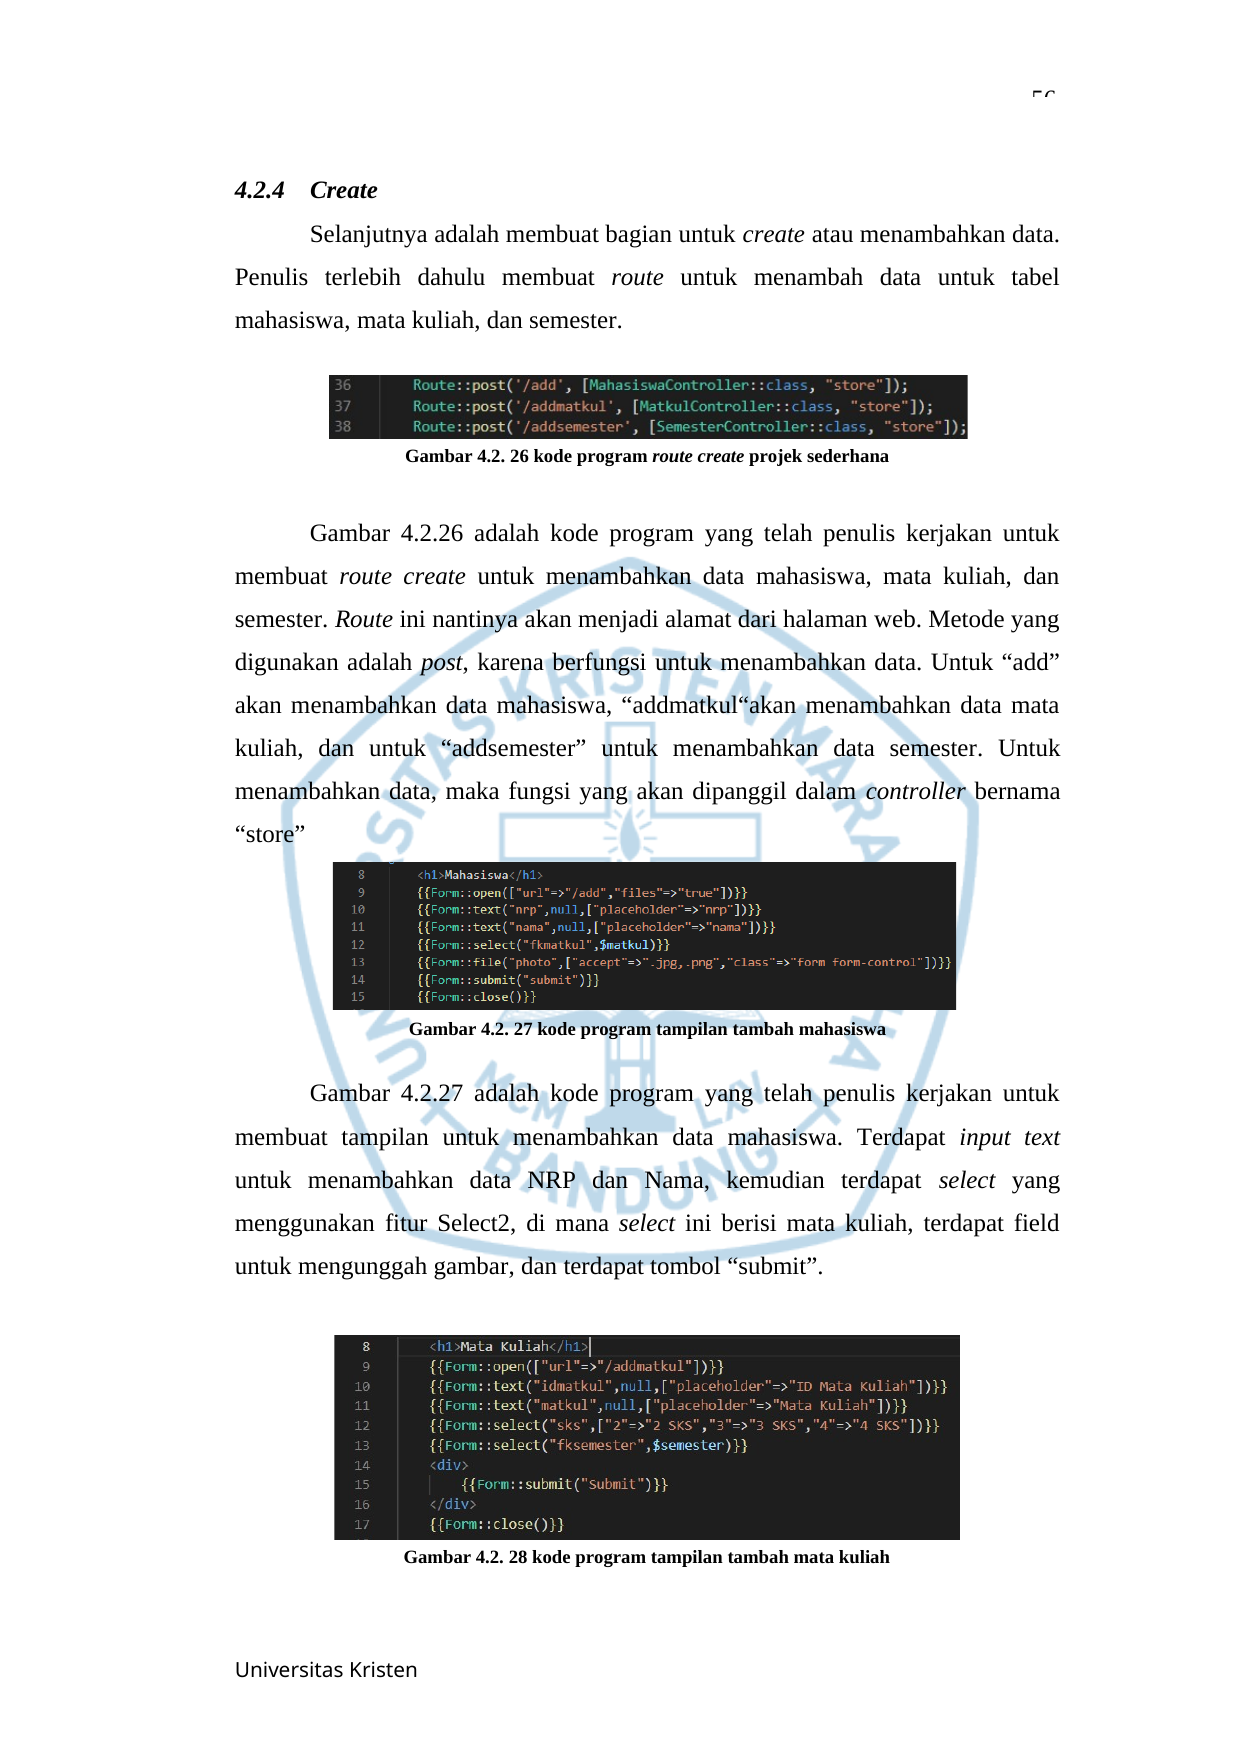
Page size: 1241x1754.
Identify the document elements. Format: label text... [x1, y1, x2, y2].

text Gambar 4.2.26 adalah kode program yang telah penulis kerjakan untuk membuat route create untuk menambahkan data mahasiswa, mata kuliah, dan semester. Route ini nantinya akan menjadi alamat dari halaman web. Metode yang digunakan adalah post, karena berfungsi untuk menambahkan data. Untuk “add” akan menambahkan data mahasiswa, “addmatkul“akan menambahkan data mata kuliah, dan untuk “addsemester” untuk menambahkan data semester. Untuk menambahkan data, maka fungsi yang akan dipanggil dalam controller bernama “store” [234, 518, 1060, 848]
text Gambar 4.2. 28 kode program tampilan tambah mata kuliah [334, 1540, 959, 1568]
subtitle Create [234, 175, 1088, 204]
picture [10, 34, 1241, 1754]
text Gambar 4.2.27 adalah kode program yang telah penulis kerjakan untuk membuat tampilan untuk menambahkan data mahasiswa. Terdapat input text untuk menambahkan data NRP dan Nama, kemudian terdapat select yang menggunakan fitur Select2, di mana select ini berisi mata kuliah, terdapat field untuk mengunggah gambar, dan terdapat tombol “submit”. [234, 1078, 1060, 1280]
text Gambar 4.2. 26 kode program route create projek sederhana [334, 439, 960, 467]
text Gambar 4.2. 27 kode program tampilan tambah mahasiswa [334, 1018, 961, 1039]
text Selanjutnya adalah membuat bagian untuk create atau menambahkan data. Penulis terlebih dahulu membuat route untuk menambah data untuk tabel mahasiswa, mata kuliah, dan semester. [234, 219, 1060, 334]
